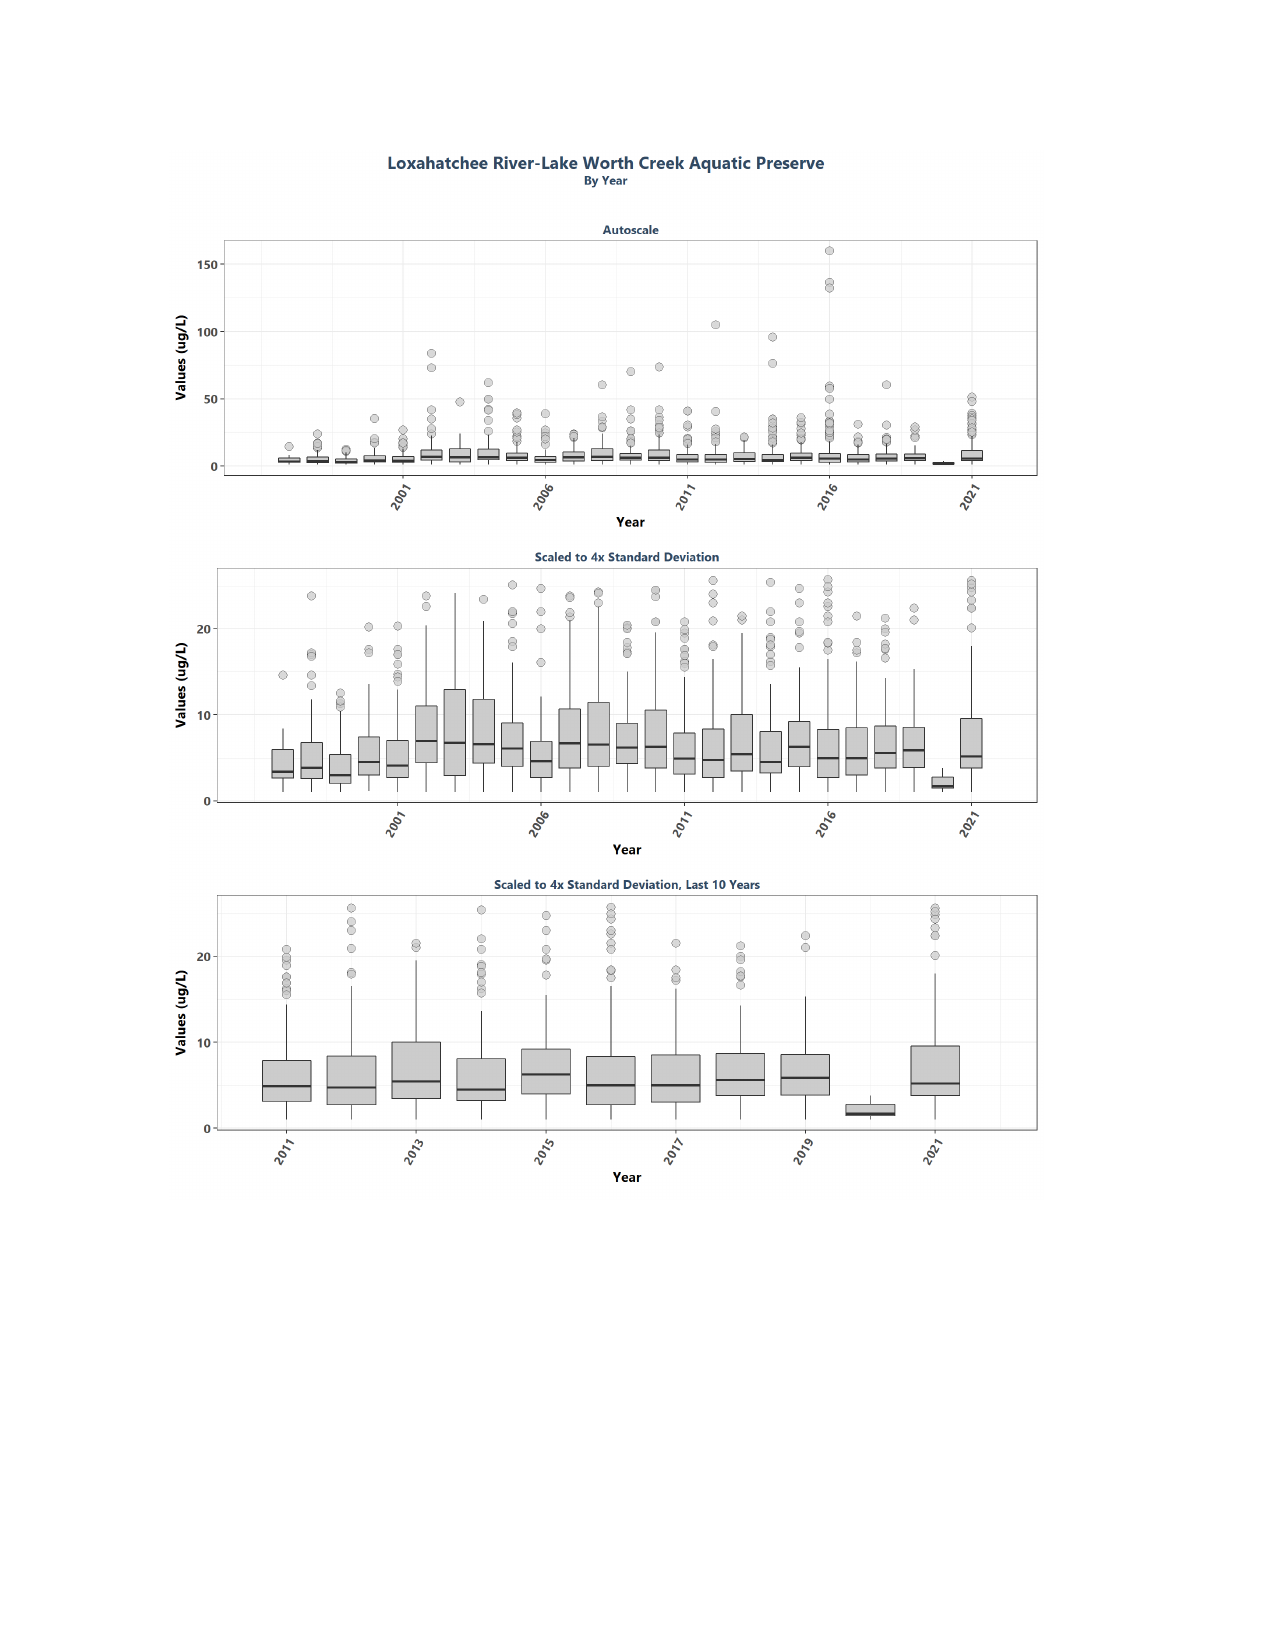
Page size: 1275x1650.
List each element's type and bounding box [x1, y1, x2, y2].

picture [168, 150, 1044, 1200]
